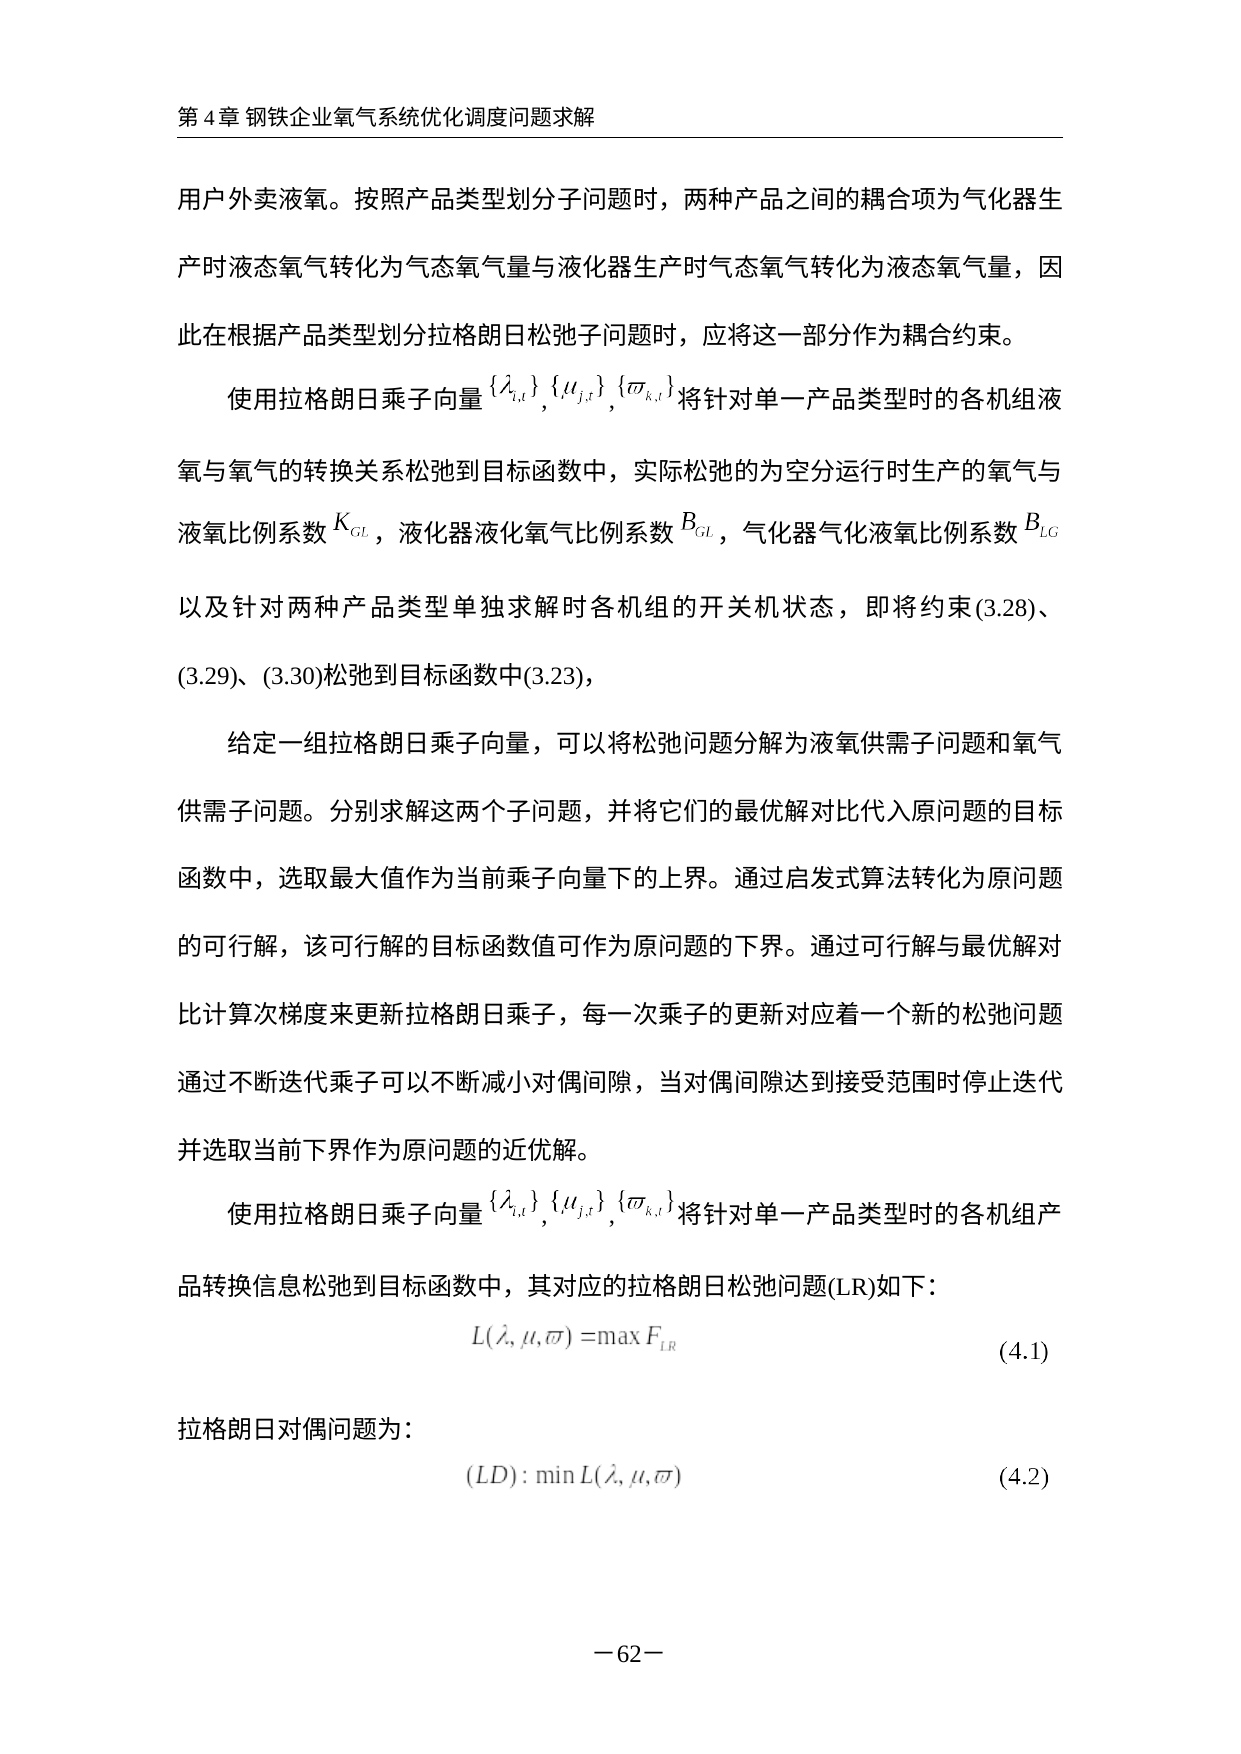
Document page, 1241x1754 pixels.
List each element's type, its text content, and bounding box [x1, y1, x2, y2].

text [177, 164, 1063, 368]
table_header [972, 1461, 1063, 1502]
table_header [177, 1461, 972, 1502]
table_header [972, 1319, 1063, 1393]
text 使用拉格朗日乘子向量,,将针对单一产品类型时的各机组液氧与氧气的转换关系松弛到目标函数中，实际松弛的为空分运行时生产的氧气与液氧比例系数，液化器液化氧气比例系数，气化器气化液氧比例系数，以及针对两种产品类型单独求解时各机组的开关机状态，即将约束(3.28)、(3.29)、(3.30)松弛到目标函数中(3.23)， [177, 368, 1063, 707]
text 使用拉格朗日乘子向量,,将针对单一产品类型时的各机组产品转换信息松弛到目标函数中，其对应的拉格朗日松弛问题(LR)如下： [177, 1183, 1063, 1318]
table_header [177, 1319, 972, 1393]
text 拉格朗日对偶问题为： [177, 1393, 1063, 1461]
text 给定一组拉格朗日乘子向量，可以将松弛问题分解为液氧供需子问题和氧气供需子问题。分别求解这两个子问题，并将它们的最优解对比代入原问题的目标函数中，选取最大值作为当前乘子向量下的上界。通过启发式算法转化为原问题的可行解，该可行解的目标函数值可作为原问题的下界。通过可行解与最优解对比计算次梯度来更新拉格朗日乘子，每一次乘子的更新对应着一个新的松弛问题，通过不断迭代乘子可以不断减小对偶间隙，当对偶间隙达到接受范围时停止迭代并选取当前下界作为原问题的近优解。 [177, 707, 1063, 1183]
